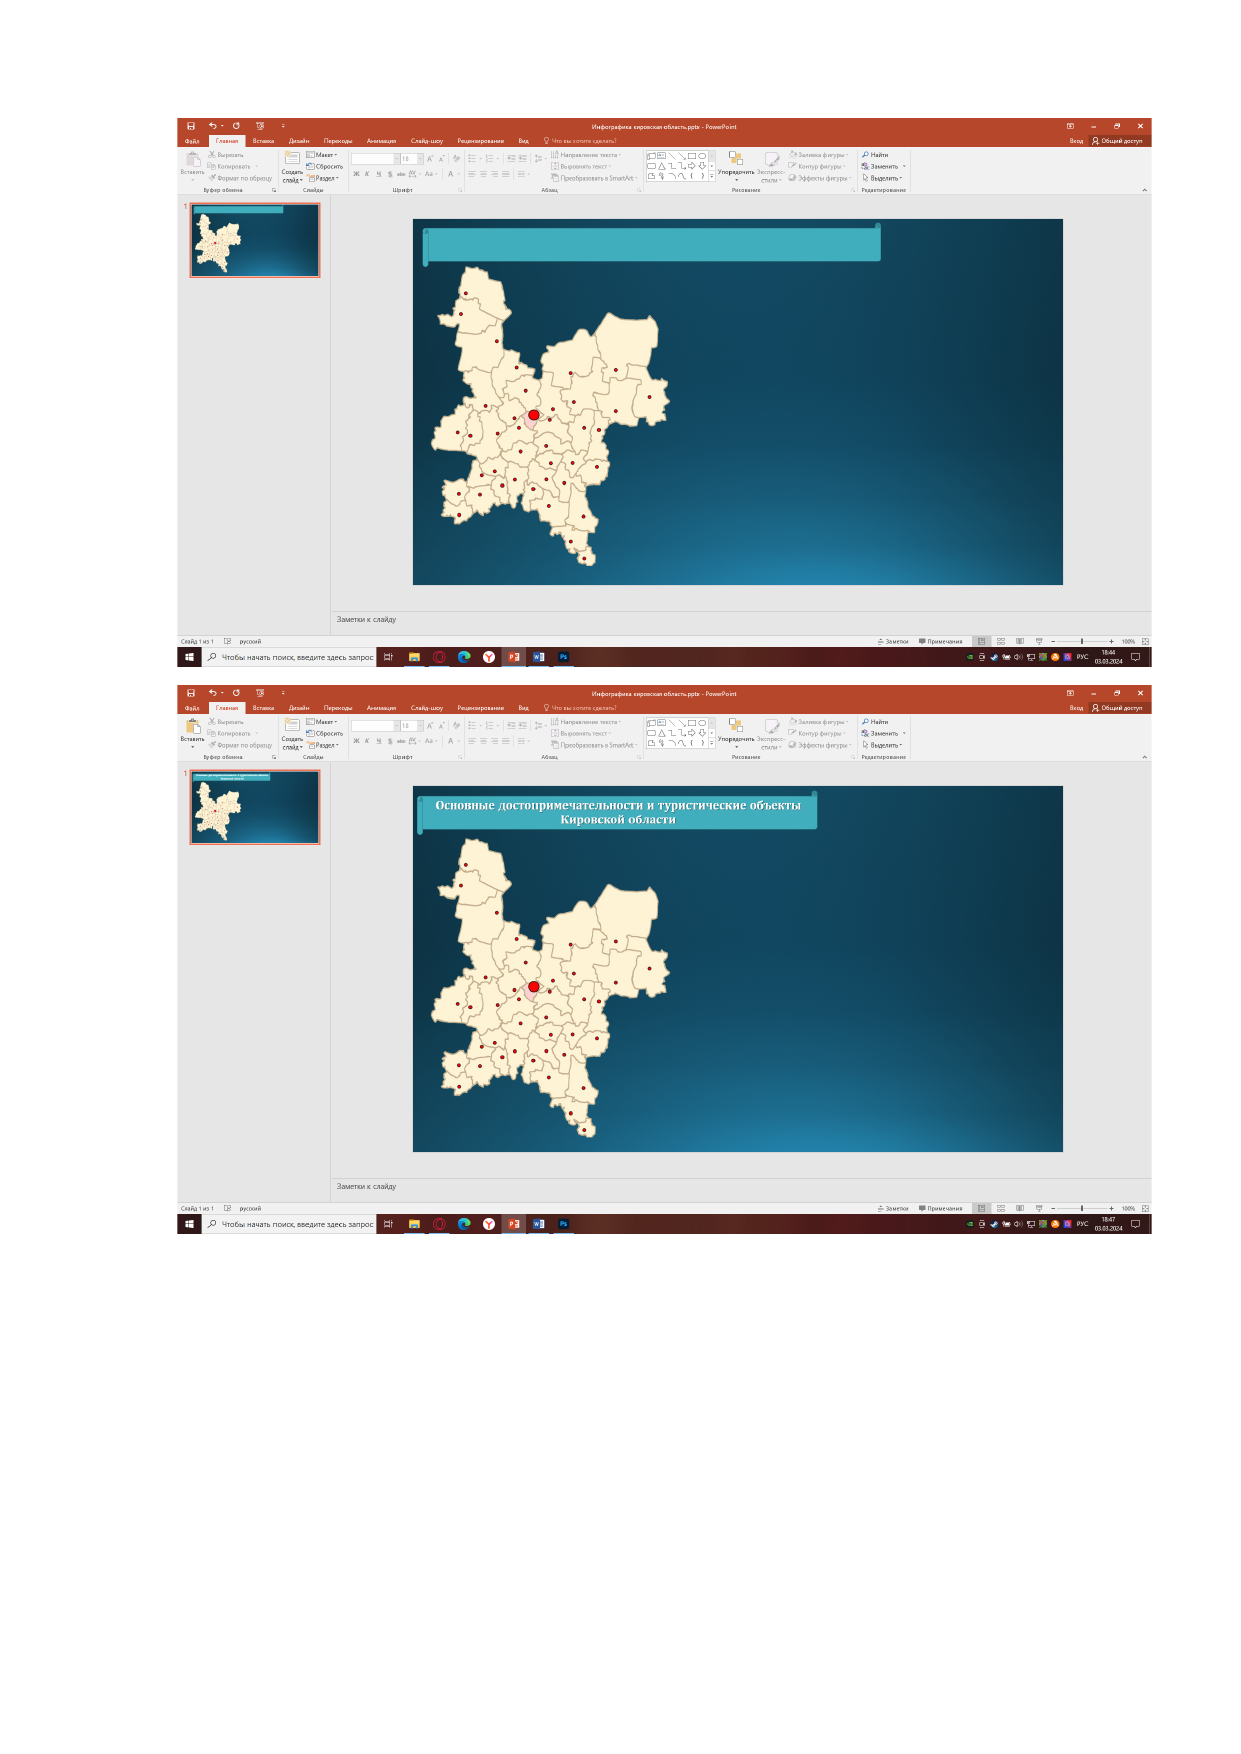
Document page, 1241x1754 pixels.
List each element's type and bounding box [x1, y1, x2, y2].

picture [177, 118, 1152, 667]
picture [177, 685, 1152, 1234]
